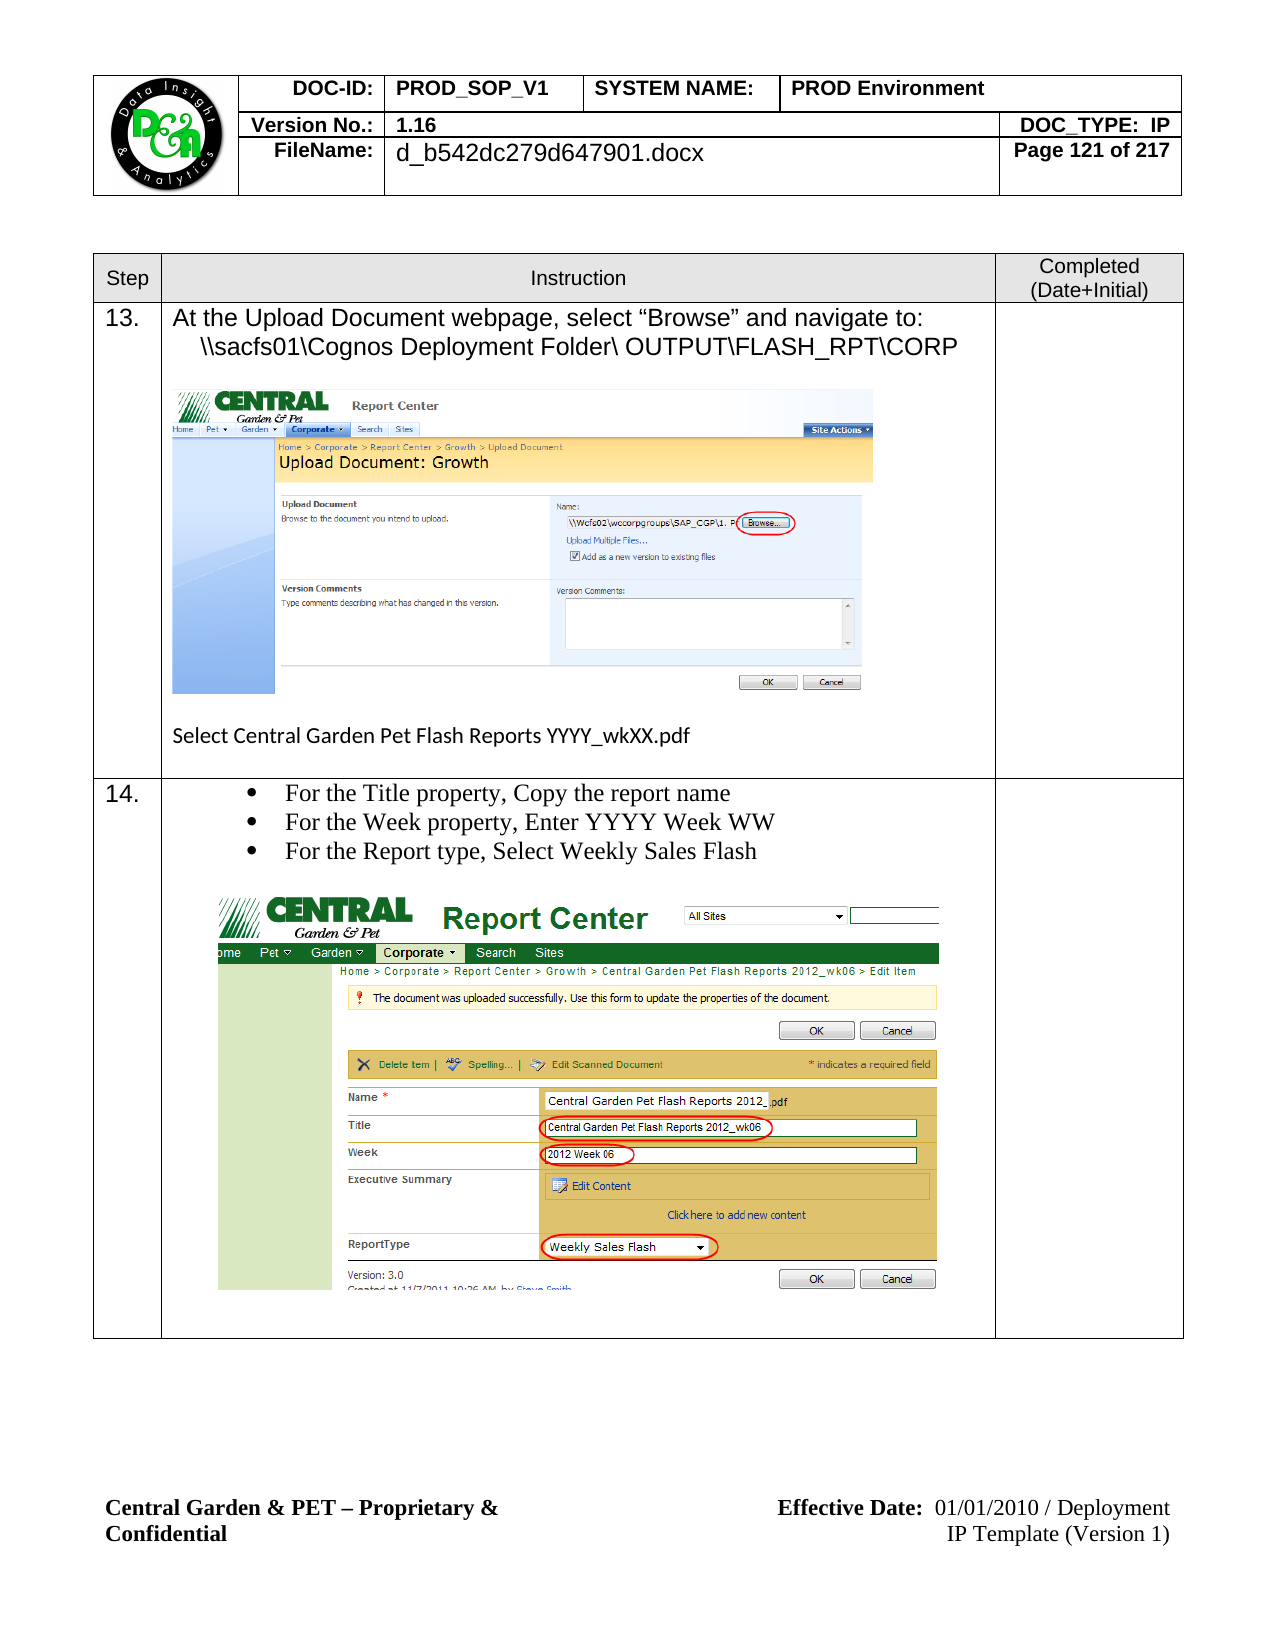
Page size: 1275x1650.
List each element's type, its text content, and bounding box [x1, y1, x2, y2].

table_header Step [94, 254, 161, 302]
table_header Instruction [162, 254, 995, 302]
table_cell [996, 303, 1183, 777]
table_cell [94, 303, 161, 777]
picture [218, 893, 939, 1290]
table_cell At the Upload Document webpage, select “Browse” and navigate to: \\sacfs01\Cognos Deployment Folder\ OUTPUT\FLASH_RPT\CORP Select Central Garden Pet Flash Reports YYYY_wkXX.pdf [162, 303, 995, 777]
table_cell [94, 779, 161, 1338]
picture [172, 389, 873, 694]
table_cell [996, 779, 1183, 1338]
picture [108, 76, 227, 195]
table_header Completed (Date+Initial) [996, 254, 1183, 302]
table_cell For the Title property, Copy the report name For the Week property, Enter YYYY Week WW For the Report type, Select Weekly Sales Flash [162, 779, 995, 1338]
